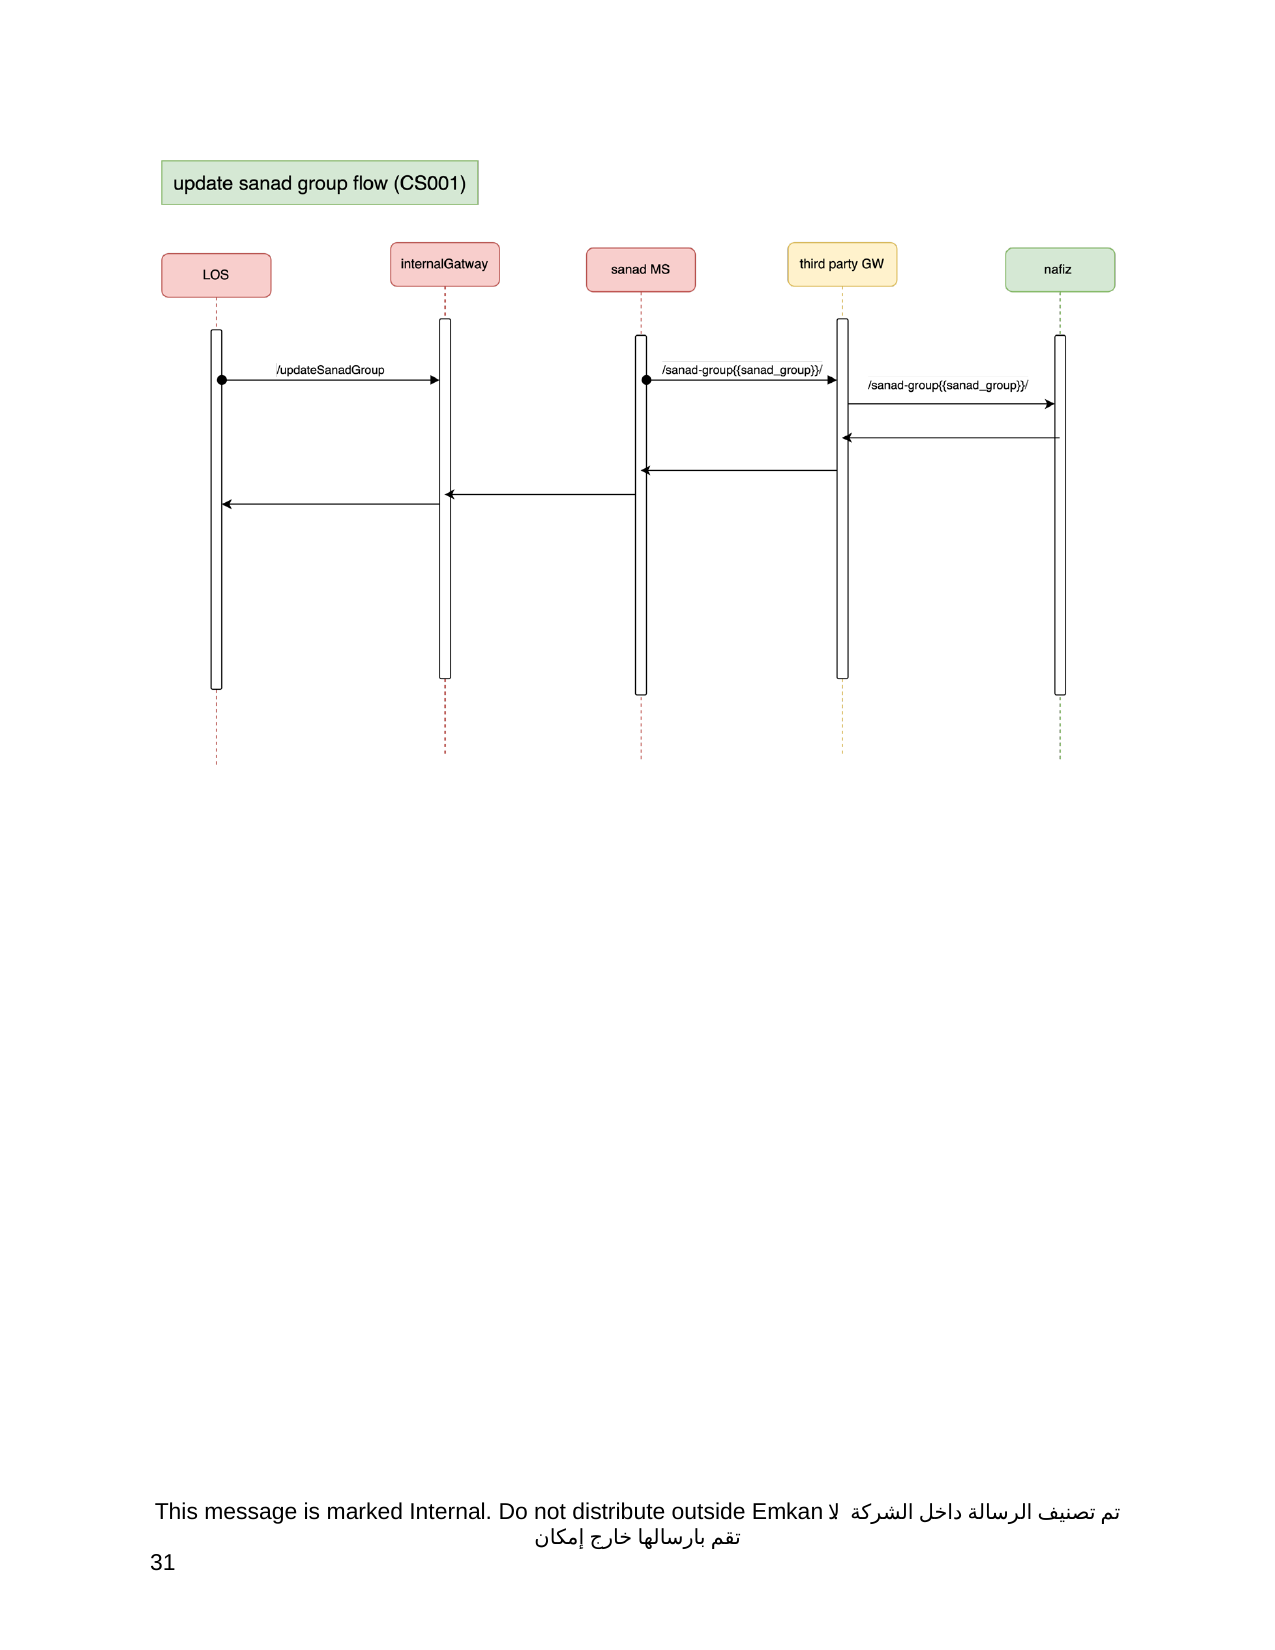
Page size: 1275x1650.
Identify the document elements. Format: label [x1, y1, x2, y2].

picture [150, 150, 1125, 777]
